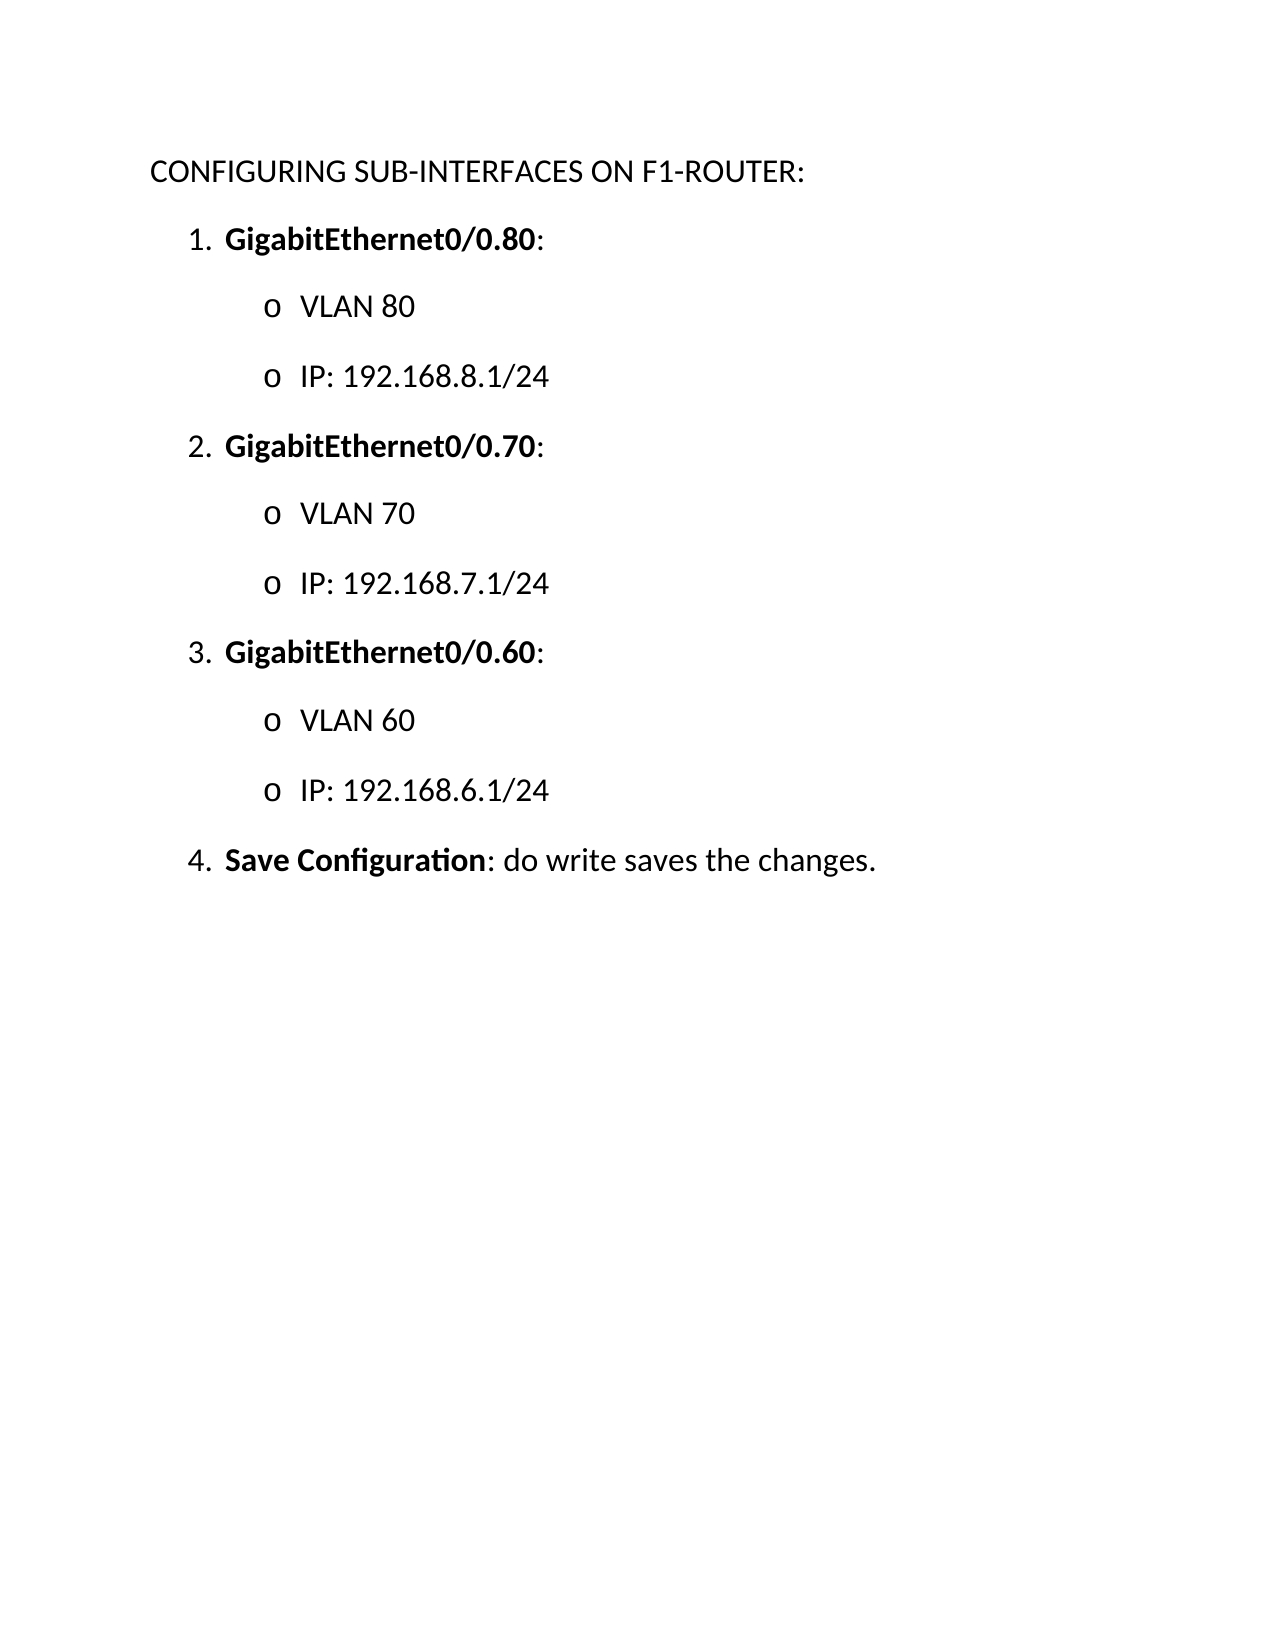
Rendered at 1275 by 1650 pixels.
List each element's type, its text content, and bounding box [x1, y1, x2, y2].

list VLAN 70 [262, 492, 1125, 535]
list Save Configuration: do write saves the changes. [187, 838, 1125, 879]
text CONFIGURING SUB-INTERFACES ON F1-ROUTER: [150, 150, 1125, 191]
list VLAN 60 [262, 699, 1125, 742]
list GigabitEthernet0/0.80: [187, 218, 1125, 258]
list GigabitEthernet0/0.70: [187, 424, 1125, 465]
list IP: 192.168.8.1/24 [262, 355, 1125, 397]
list VLAN 80 [262, 285, 1125, 328]
list GigabitEthernet0/0.60: [187, 632, 1125, 672]
list IP: 192.168.6.1/24 [262, 769, 1125, 811]
list IP: 192.168.7.1/24 [262, 562, 1125, 604]
